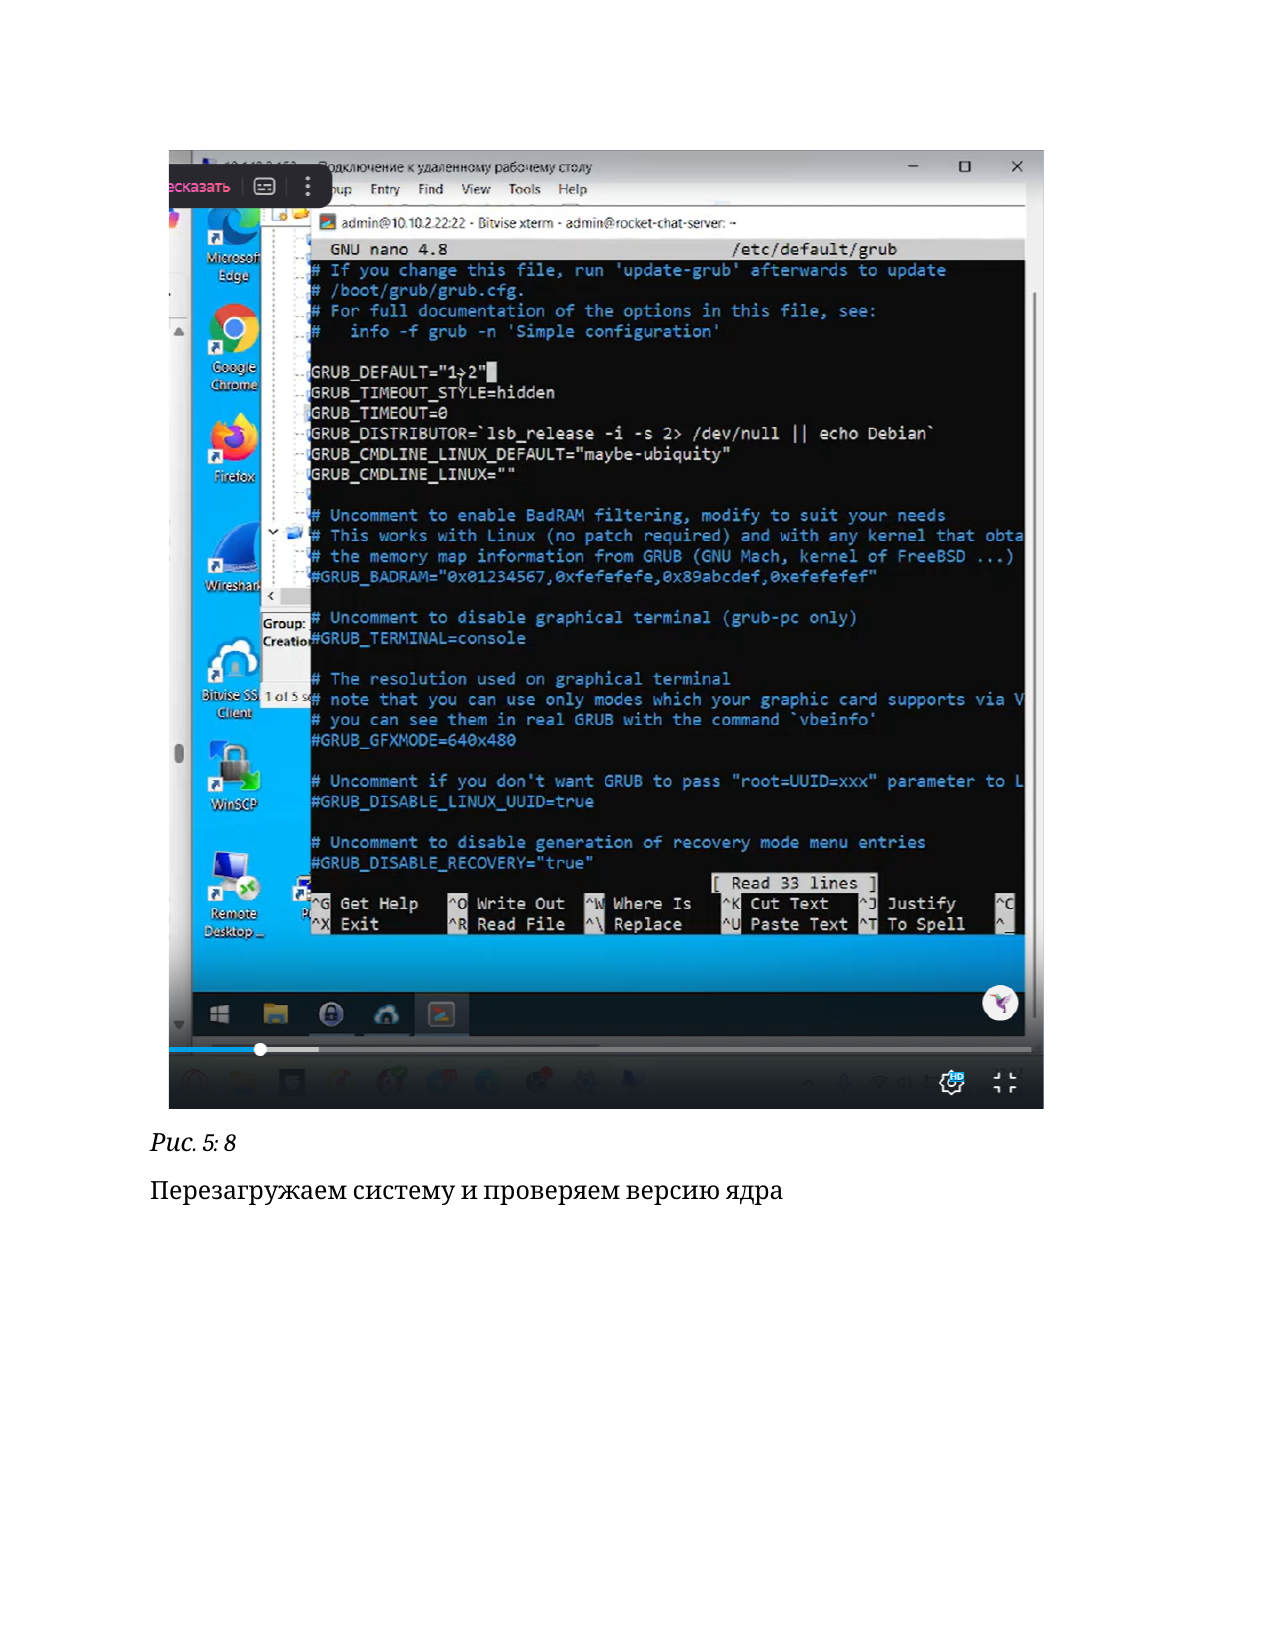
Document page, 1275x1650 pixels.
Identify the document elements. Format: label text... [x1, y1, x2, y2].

text Перезагружаем систему и проверяем версию ядра [150, 1177, 1125, 1206]
text Рис. 5: 8 [150, 1129, 1125, 1158]
picture [168, 150, 1044, 1109]
